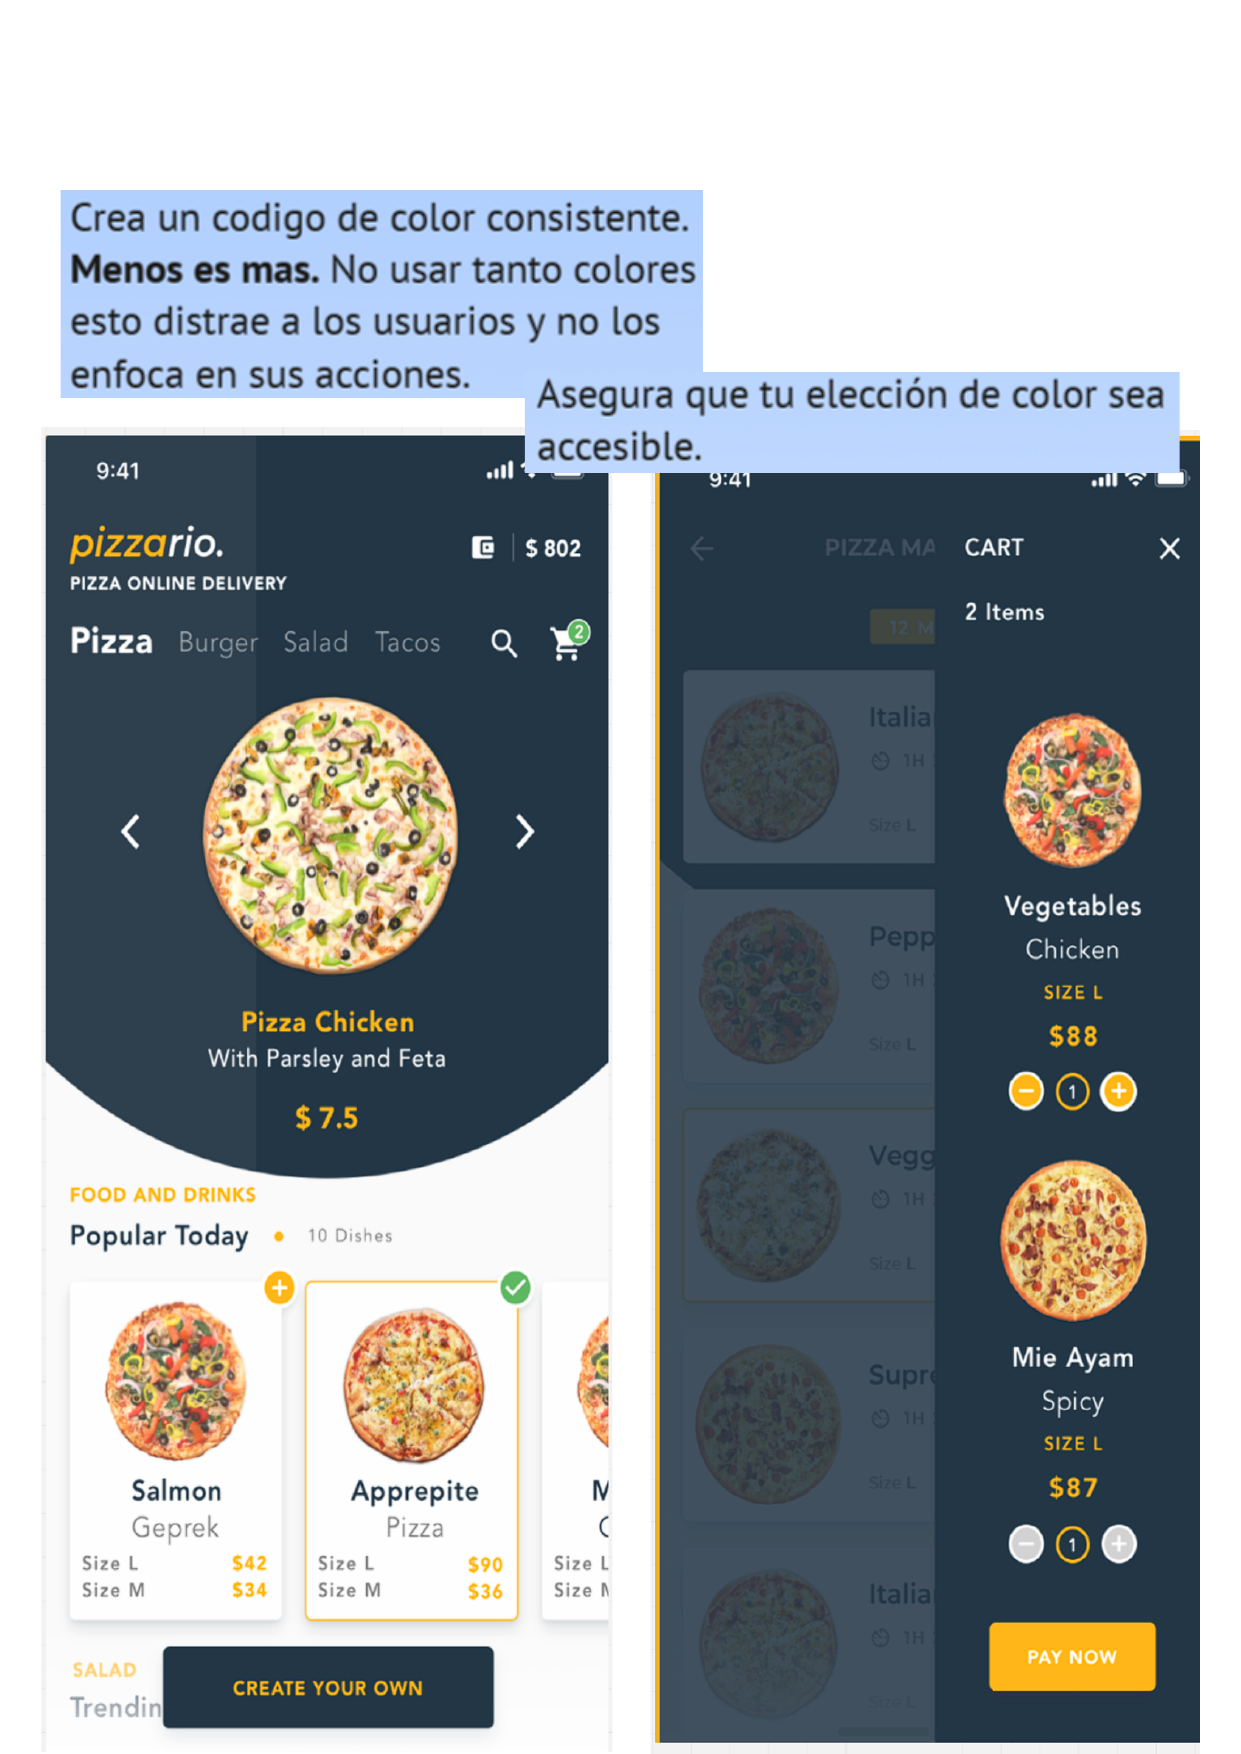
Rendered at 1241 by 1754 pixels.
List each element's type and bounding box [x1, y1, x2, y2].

picture [40, 190, 1199, 1752]
